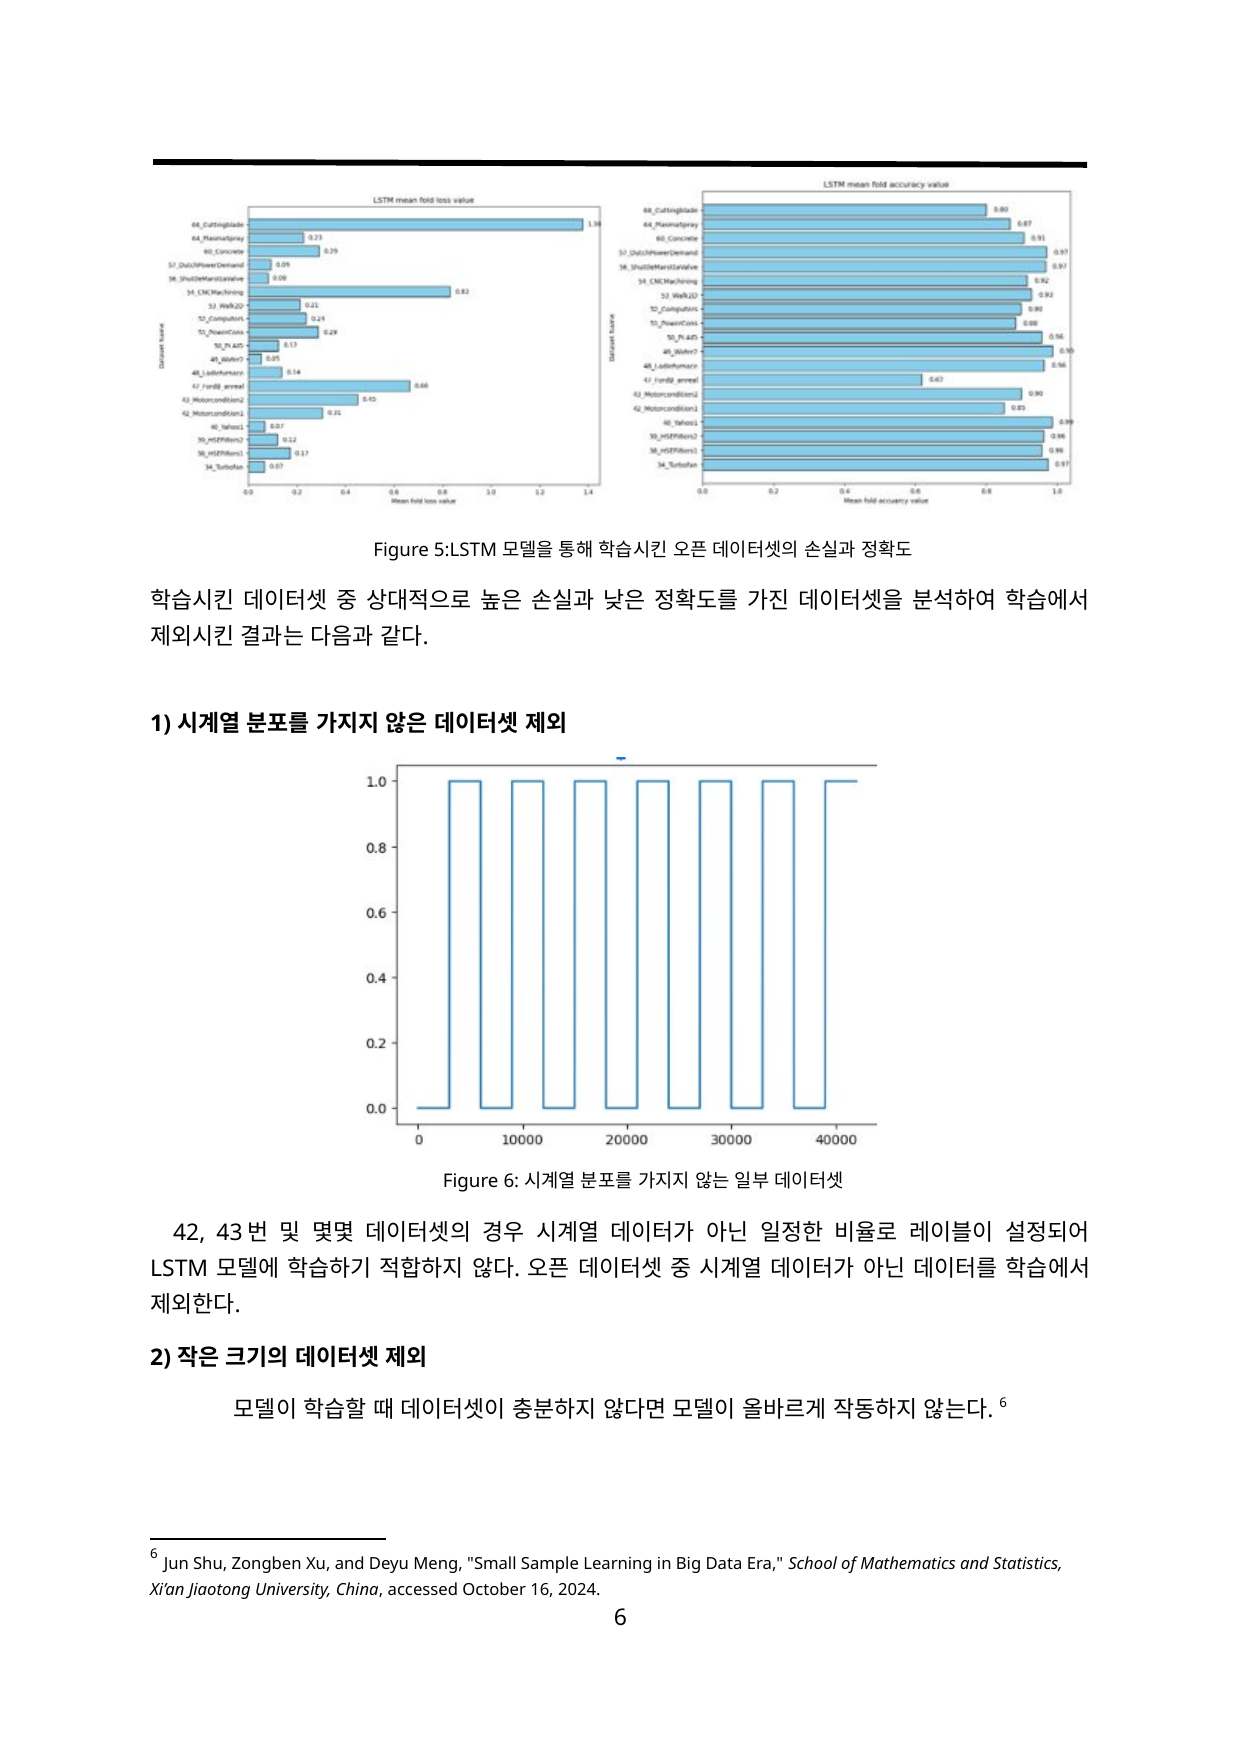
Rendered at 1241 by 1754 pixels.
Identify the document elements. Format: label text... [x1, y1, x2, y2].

text 42, 43번 및 몇몇 데이터셋의 경우 시계열 데이터가 아닌 일정한 비율로 레이블이 설정되어 LSTM 모델에 학습하기 적합하지 않다. 오픈 데이터셋 중 시계열 데이터가 아닌 데이터를 학습에서 제외한다. [150, 1214, 1090, 1319]
text 1) 시계열 분포를 가지지 않은 데이터셋 제외 [150, 671, 1090, 738]
picture [363, 757, 878, 1147]
text Figure 6: 시계열 분포를 가지지 않는 일부 데이터셋 [196, 1166, 1090, 1193]
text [150, 177, 1090, 515]
text 모델이 학습할 때 데이터셋이 충분하지 않다면 모델이 올바르게 작동하지 않는다. [150, 1391, 1090, 1424]
text Figure 5:LSTM 모델을 통해 학습시킨 오픈 데이터셋의 손실과 정확도 [196, 534, 1090, 562]
picture [156, 177, 1079, 509]
text 2) 작은 크기의 데이터셋 제외 [150, 1338, 1090, 1372]
text 학습시킨 데이터셋 중 상대적으로 높은 손실과 낮은 정확도를 가진 데이터셋을 분석하여 학습에서 제외시킨 결과는 다음과 같다. [150, 582, 1090, 652]
